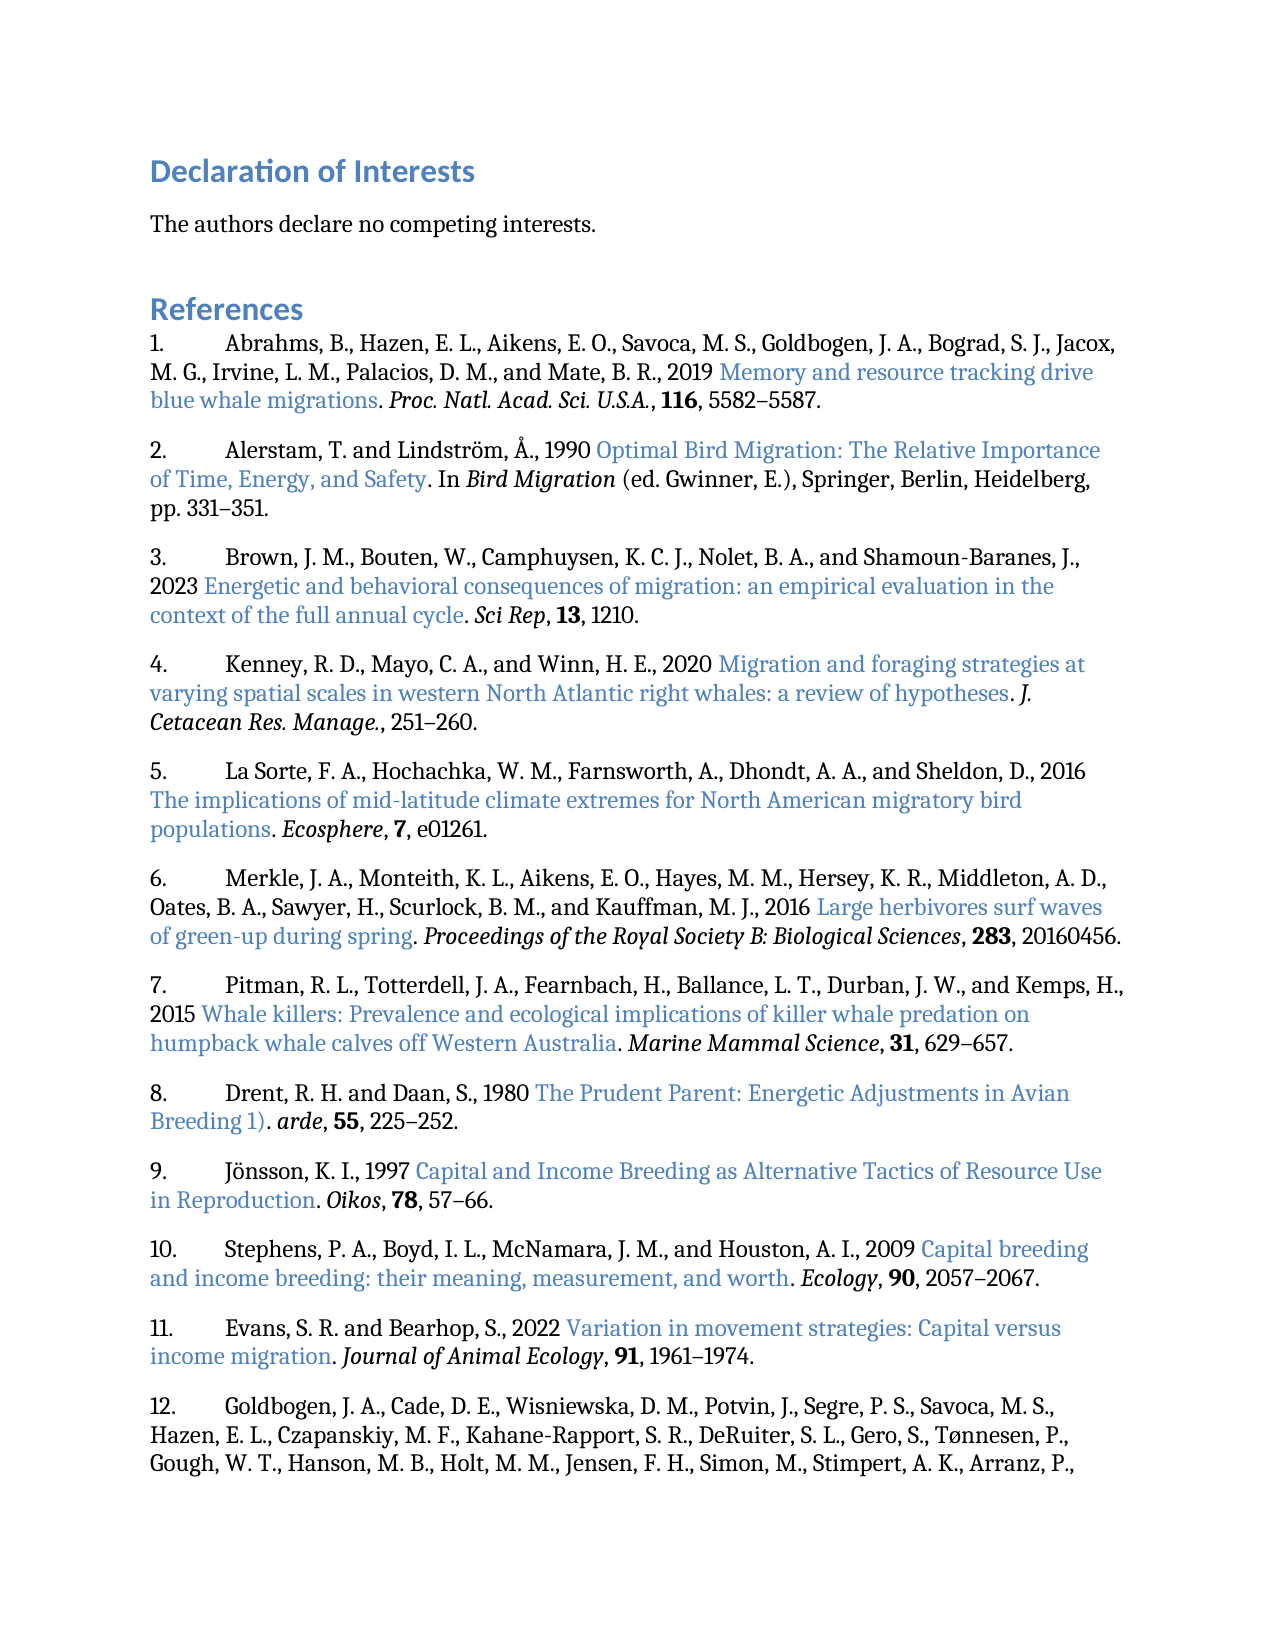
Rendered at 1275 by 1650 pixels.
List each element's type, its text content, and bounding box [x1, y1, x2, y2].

text 6. Merkle, J. A., Monteith, K. L., Aikens, E. O., Hayes, M. M., Hersey, K. R., Middleton, A. D., Oates, B. A., Sawyer, H., Scurlock, B. M., and Kauffman, M. J., 2016 Large herbivores surf waves of green-up during spring. Proceedings of the Royal Society B: Biological Sciences, 283, 20160456. [150, 864, 1125, 951]
text 11. Evans, S. R. and Bearhop, S., 2022 Variation in movement strategies: Capital versus income migration. Journal of Animal Ecology, 91, 1961–1974. [150, 1313, 1125, 1371]
text 4. Kenney, R. D., Mayo, C. A., and Winn, H. E., 2020 Migration and foraging strategies at varying spatial scales in western North Atlantic right whales: a review of hypotheses. J. Cetacean Res. Manage., 251–260. [150, 650, 1125, 736]
text 1. Abrahms, B., Hazen, E. L., Aikens, E. O., Savoca, M. S., Goldbogen, J. A., Bograd, S. J., Jacox, M. G., Irvine, L. M., Palacios, D. M., and Mate, B. R., 2019 Memory and resource tracking drive blue whale migrations. Proc. Natl. Acad. Sci. U.S.A., 116, 5582–5587. [150, 329, 1125, 415]
text The authors declare no competing interests. [150, 209, 1125, 238]
subtitle References [150, 288, 1125, 329]
text 2. Alerstam, T. and Lindström, Å., 1990 Optimal Bird Migration: The Relative Importance of Time, Energy, and Safety. In Bird Migration (ed. Gwinner, E.), Springer, Berlin, Heidelberg, pp. 331–351. [150, 436, 1125, 522]
text 8. Drent, R. H. and Daan, S., 1980 The Prudent Parent: Energetic Adjustments in Avian Breeding 1). arde, 55, 225–252. [150, 1078, 1125, 1136]
text 10. Stephens, P. A., Boyd, I. L., McNamara, J. M., and Houston, A. I., 2009 Capital breeding and income breeding: their meaning, measurement, and worth. Ecology, 90, 2057–2067. [150, 1235, 1125, 1293]
text 9. Jönsson, K. I., 1997 Capital and Income Breeding as Alternative Tactics of Resource Use in Reproduction. Oikos, 78, 57–66. [150, 1157, 1125, 1214]
text 7. Pitman, R. L., Totterdell, J. A., Fearnbach, H., Ballance, L. T., Durban, J. W., and Kemps, H., 2015 Whale killers: Prevalence and ecological implications of killer whale predation on humpback whale calves off Western Australia. Marine Mammal Science, 31, 629–657. [150, 971, 1125, 1058]
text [150, 1392, 1125, 1478]
subtitle Declaration of Interests [150, 150, 1125, 191]
text 3. Brown, J. M., Bouten, W., Camphuysen, K. C. J., Nolet, B. A., and Shamoun-Baranes, J., 2023 Energetic and behavioral consequences of migration: an empirical evaluation in the context of the full annual cycle. Sci Rep, 13, 1210. [150, 543, 1125, 629]
text 5. La Sorte, F. A., Hochachka, W. M., Farnsworth, A., Dhondt, A. A., and Sheldon, D., 2016 The implications of mid-latitude climate extremes for North American migratory bird populations. Ecosphere, 7, e01261. [150, 757, 1125, 843]
